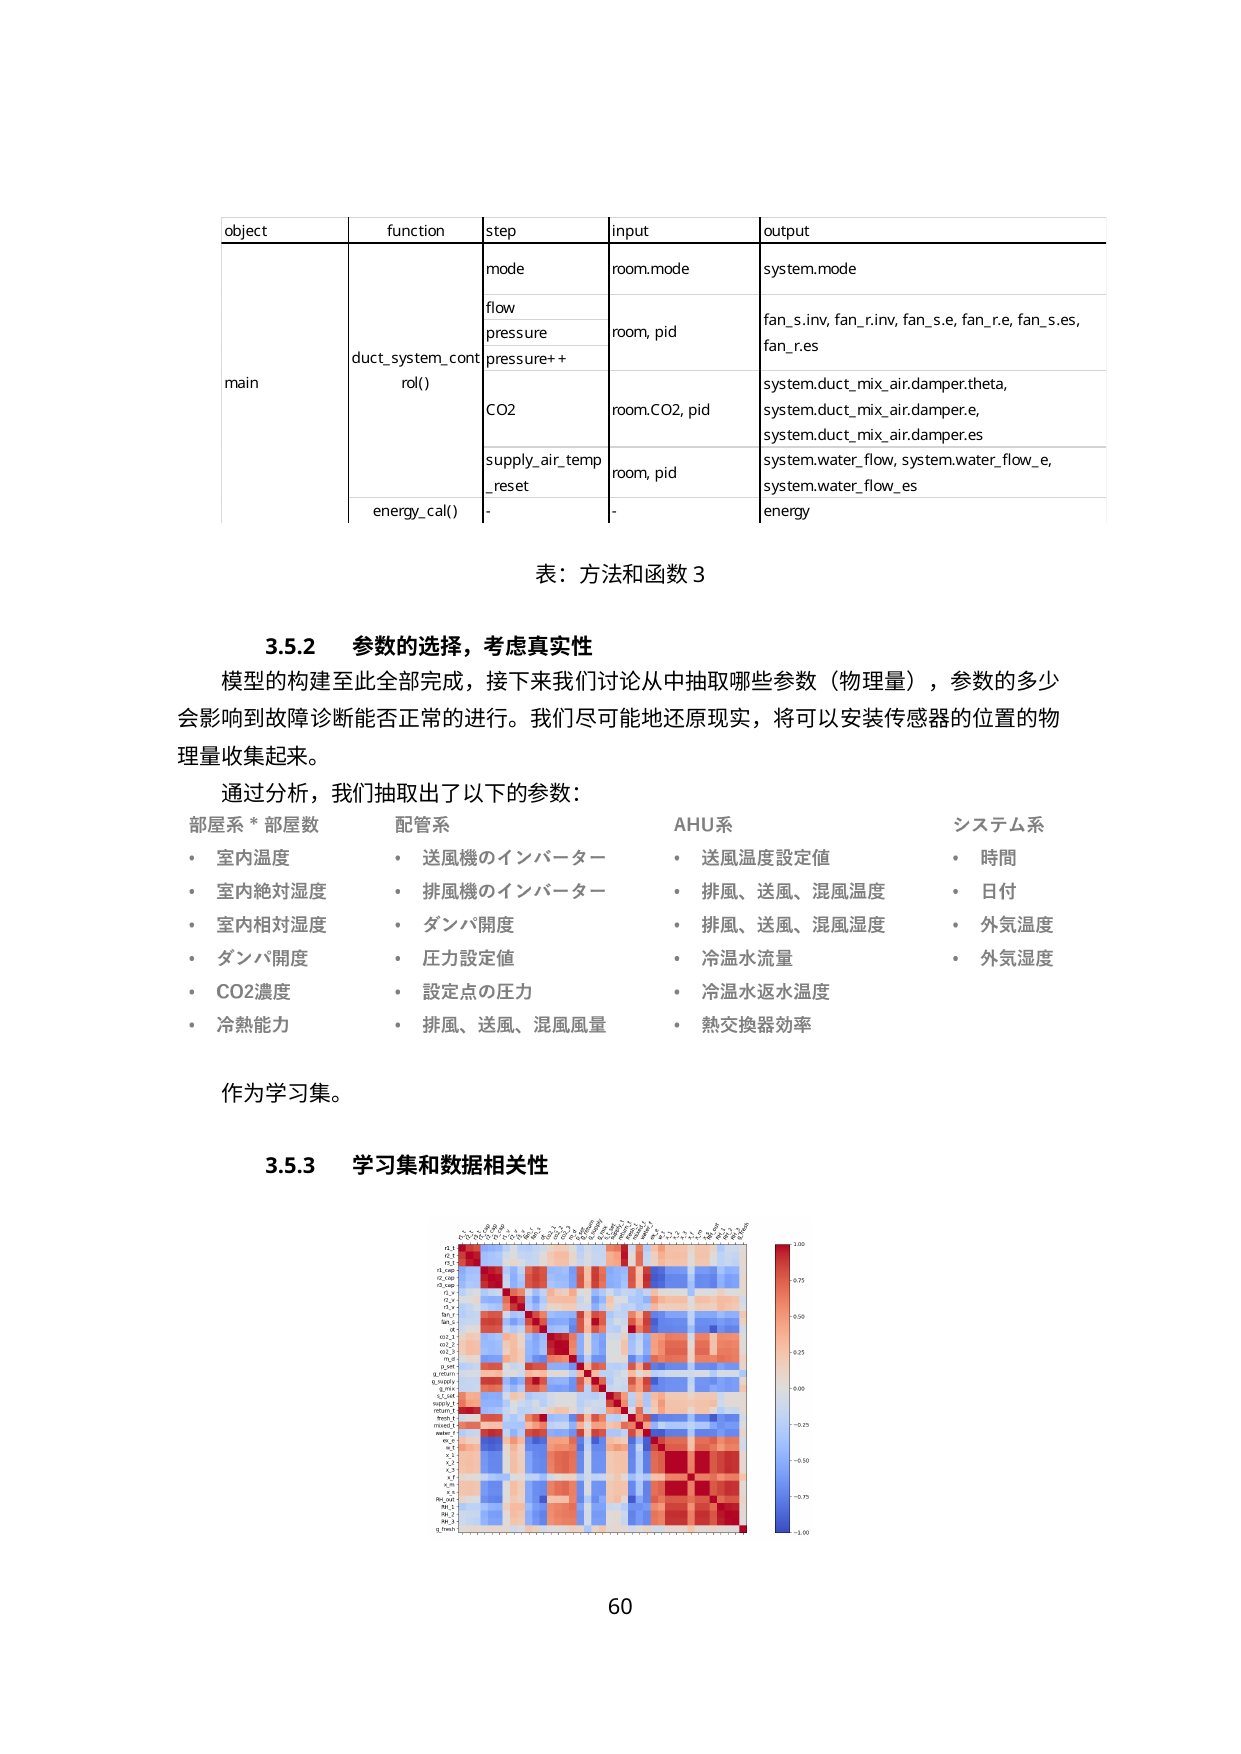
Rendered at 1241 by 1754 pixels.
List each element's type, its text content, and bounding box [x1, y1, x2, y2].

subtitle 参数的选择，考虑真实性 [221, 629, 1063, 661]
picture [427, 1217, 813, 1540]
text 模型的构建至此全部完成，接下来我们讨论从中抽取哪些参数（物理量），参数的多少会影响到故障诊断能否正常的进行。我们尽可能地还原现实，将可以安装传感器的位置的物理量收集起来。 [177, 661, 1063, 773]
subtitle 学习集和数据相关性 [221, 1148, 1063, 1180]
text 表：方法和函数3 [177, 554, 1063, 592]
picture [177, 811, 1063, 1042]
text 作为学习集。 [177, 1073, 1063, 1111]
text 通过分析，我们抽取出了以下的参数： [177, 773, 1063, 811]
